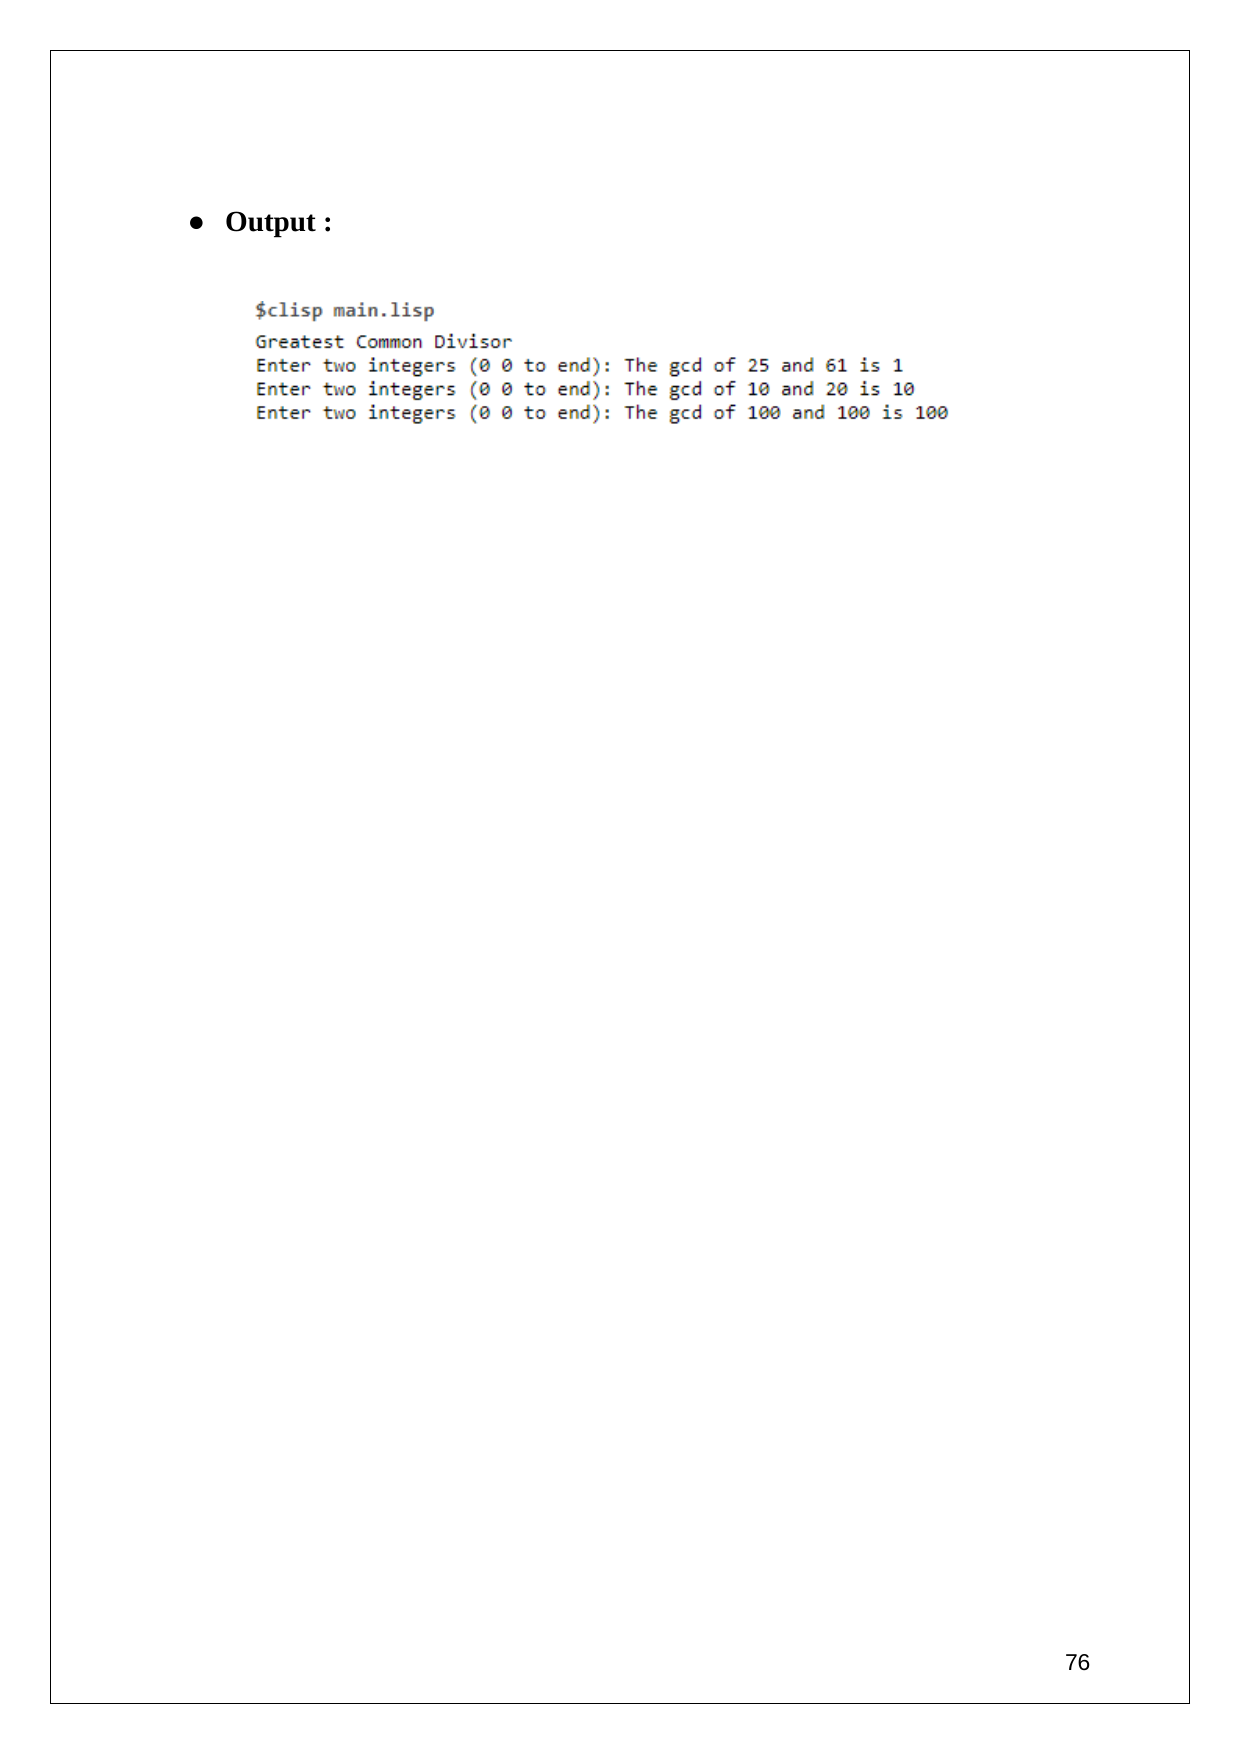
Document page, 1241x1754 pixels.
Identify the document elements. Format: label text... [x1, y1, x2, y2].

picture [248, 301, 992, 427]
list Output : [187, 204, 1090, 237]
